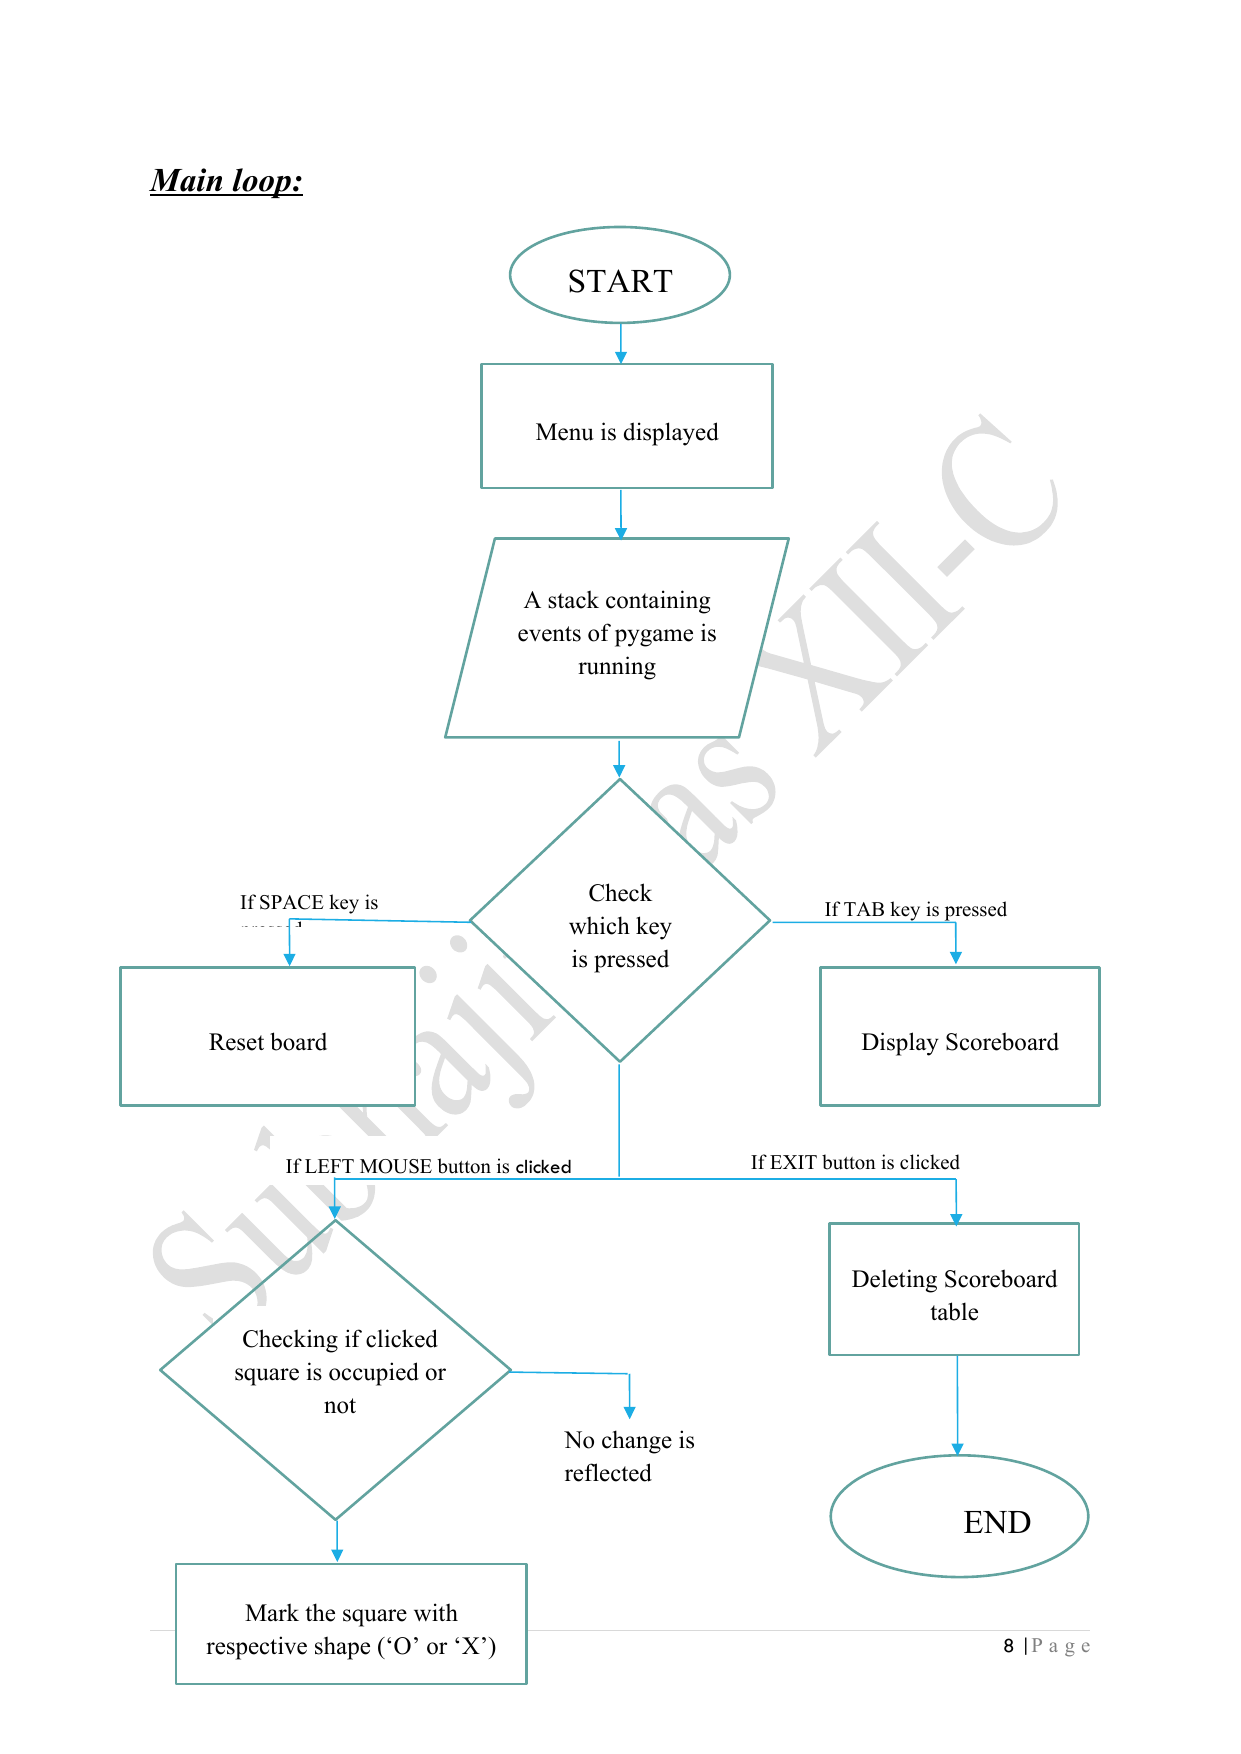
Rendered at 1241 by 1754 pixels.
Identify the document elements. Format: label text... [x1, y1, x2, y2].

text Main loop: [150, 160, 1090, 199]
